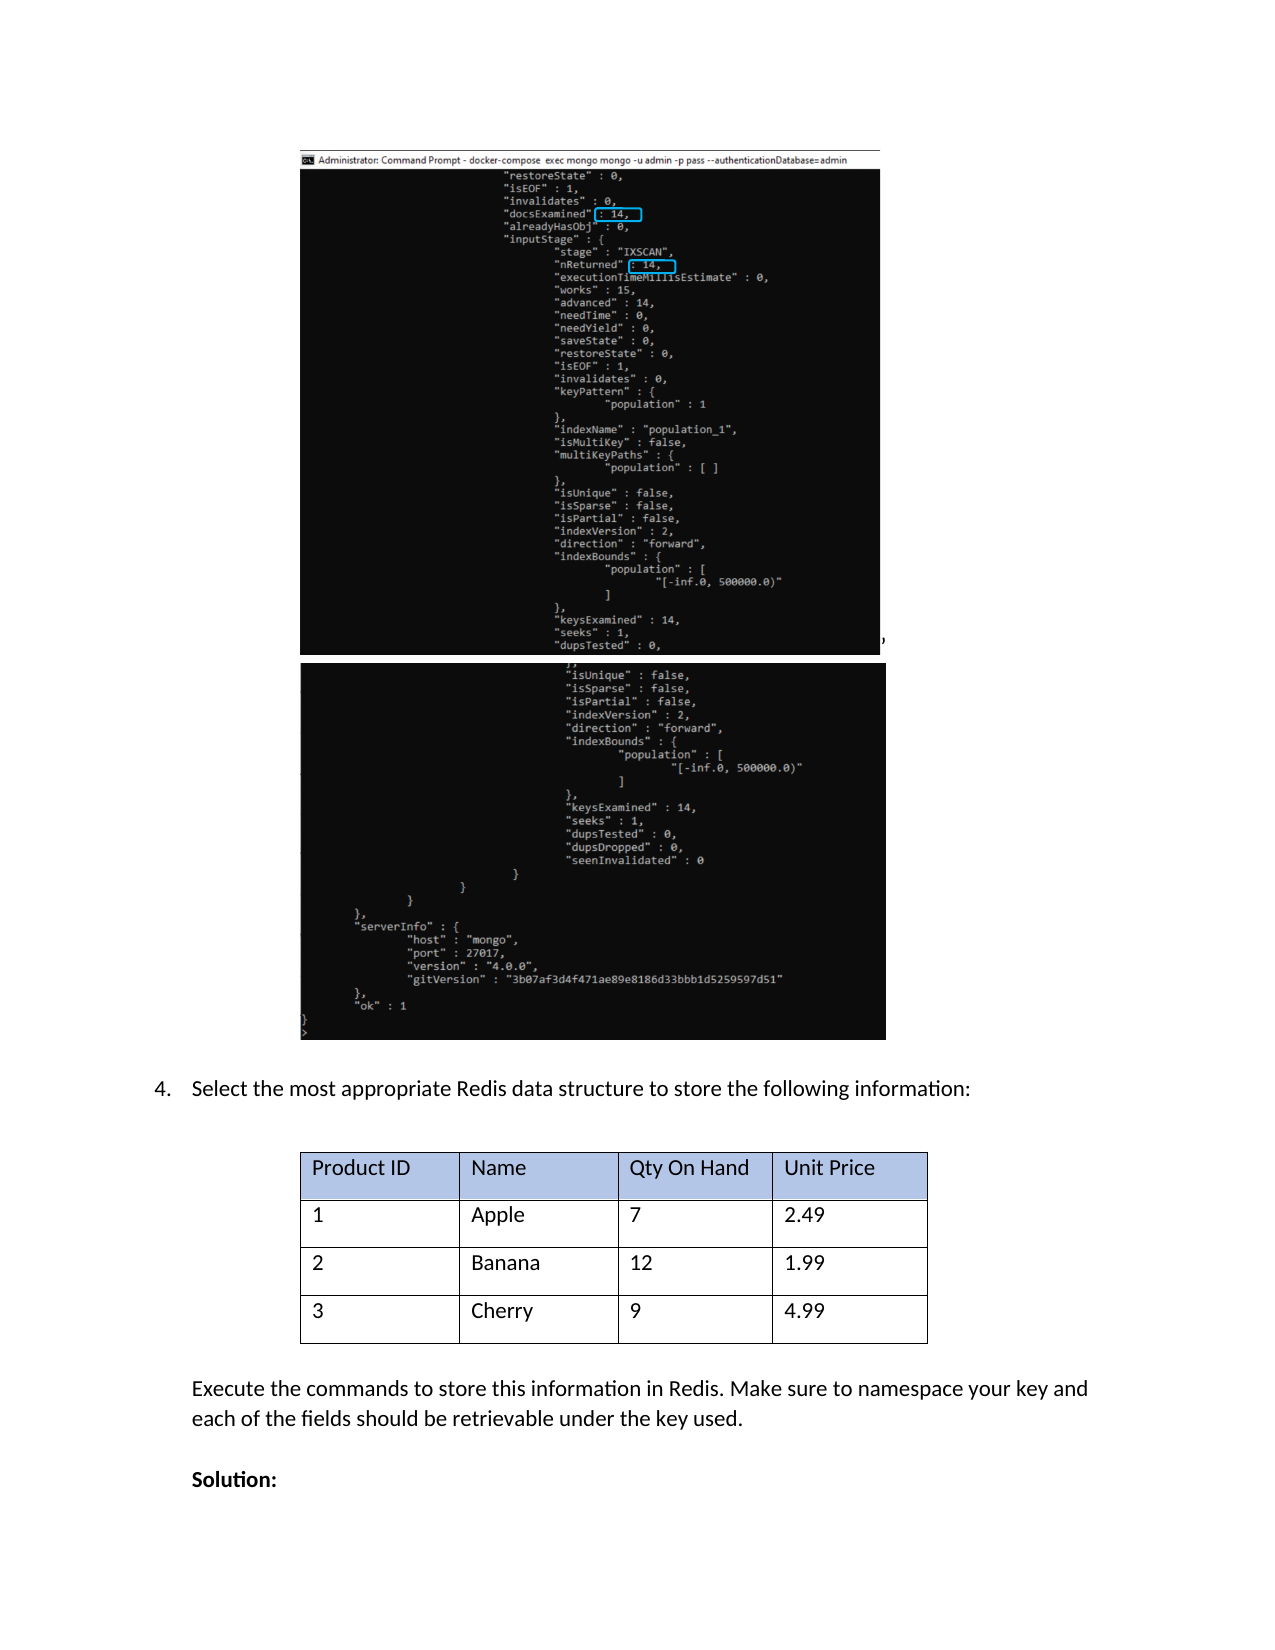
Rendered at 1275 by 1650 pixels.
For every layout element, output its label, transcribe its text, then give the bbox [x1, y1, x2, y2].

table_cell 1 [301, 1201, 459, 1247]
list Execute the commands to store this information in Redis. Make sure to namespace your key and each of the fields should be retrievable under the key used. [192, 1374, 1125, 1432]
table_cell 4.99 [773, 1296, 927, 1343]
table_cell Apple [460, 1201, 618, 1247]
table_cell Banana [460, 1248, 618, 1295]
table_header Unit Price [773, 1153, 927, 1199]
table_header Name [460, 1153, 618, 1199]
table_cell 7 [619, 1201, 772, 1247]
table_cell 1.99 [773, 1248, 927, 1295]
table_cell Cherry [460, 1296, 618, 1343]
list Solution: [192, 1465, 1125, 1493]
table_header Product ID [301, 1153, 459, 1199]
table_cell 12 [619, 1248, 772, 1295]
table_header Qty On Hand [619, 1153, 772, 1199]
table_cell 2.49 [773, 1201, 927, 1247]
picture [300, 663, 886, 1040]
table_cell 2 [301, 1248, 459, 1295]
table_cell 3 [301, 1296, 459, 1343]
list Select the most appropriate Redis data structure to store the following information: [154, 1074, 1125, 1103]
table_cell 9 [619, 1296, 772, 1343]
picture [300, 150, 881, 655]
